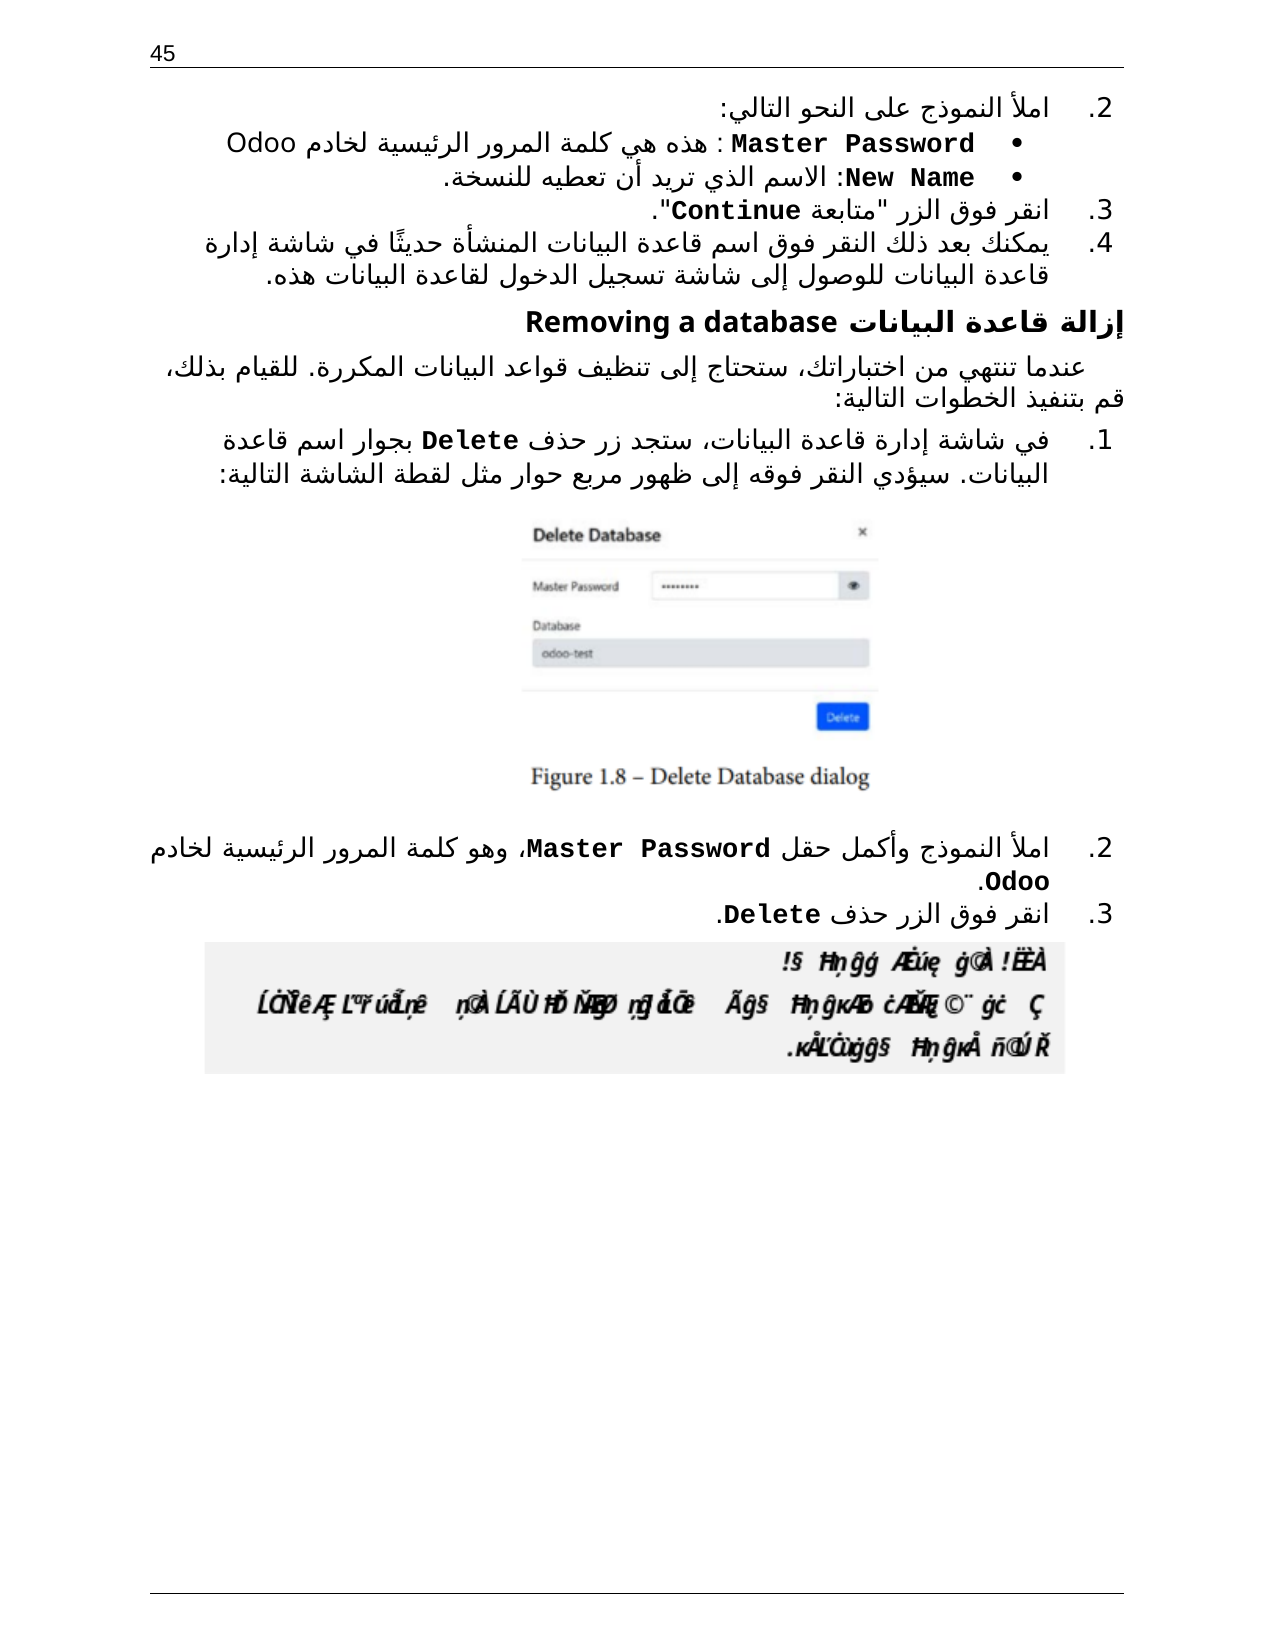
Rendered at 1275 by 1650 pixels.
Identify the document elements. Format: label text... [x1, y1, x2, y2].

text إزالة قاعدة البيانات Removing a database [150, 301, 1125, 341]
list املأ النموذج وأكمل حقل Master Password، وهو كلمة المرور الرئيسية لخادم Odoo. [150, 832, 1087, 898]
text عندما تنتهي من اختباراتك، ستحتاج إلى تنظيف قواعد البيانات المكررة. للقيام بذلك، قم بتنفيذ الخطوات التالية: [150, 351, 1125, 414]
list New Name: الاسم الذي تريد أن تعطيه للنسخة. [150, 161, 1012, 194]
list يمكنك بعد ذلك النقر فوق اسم قاعدة البيانات المنشأة حديثًا في شاشة إدارة قاعدة البيانات للوصول إلى شاشة تسجيل الدخول لقاعدة البيانات هذه. [150, 227, 1087, 291]
list انقر فوق الزر حذف Delete. [150, 898, 1087, 932]
list املأ النموذج على النحو التالي: [150, 92, 1087, 124]
list في شاشة إدارة قاعدة البيانات، ستجد زر حذف Delete بجوار اسم قاعدة البيانات. سيؤدي النقر فوقه إلى ظهور مربع حوار مثل لقطة الشاشة التالية: [150, 425, 1087, 489]
list Master Password : هذه هي كلمة المرور الرئيسية لخادم Odoo [150, 124, 1012, 161]
list انقر فوق الزر "متابعة Continue". [150, 194, 1087, 227]
